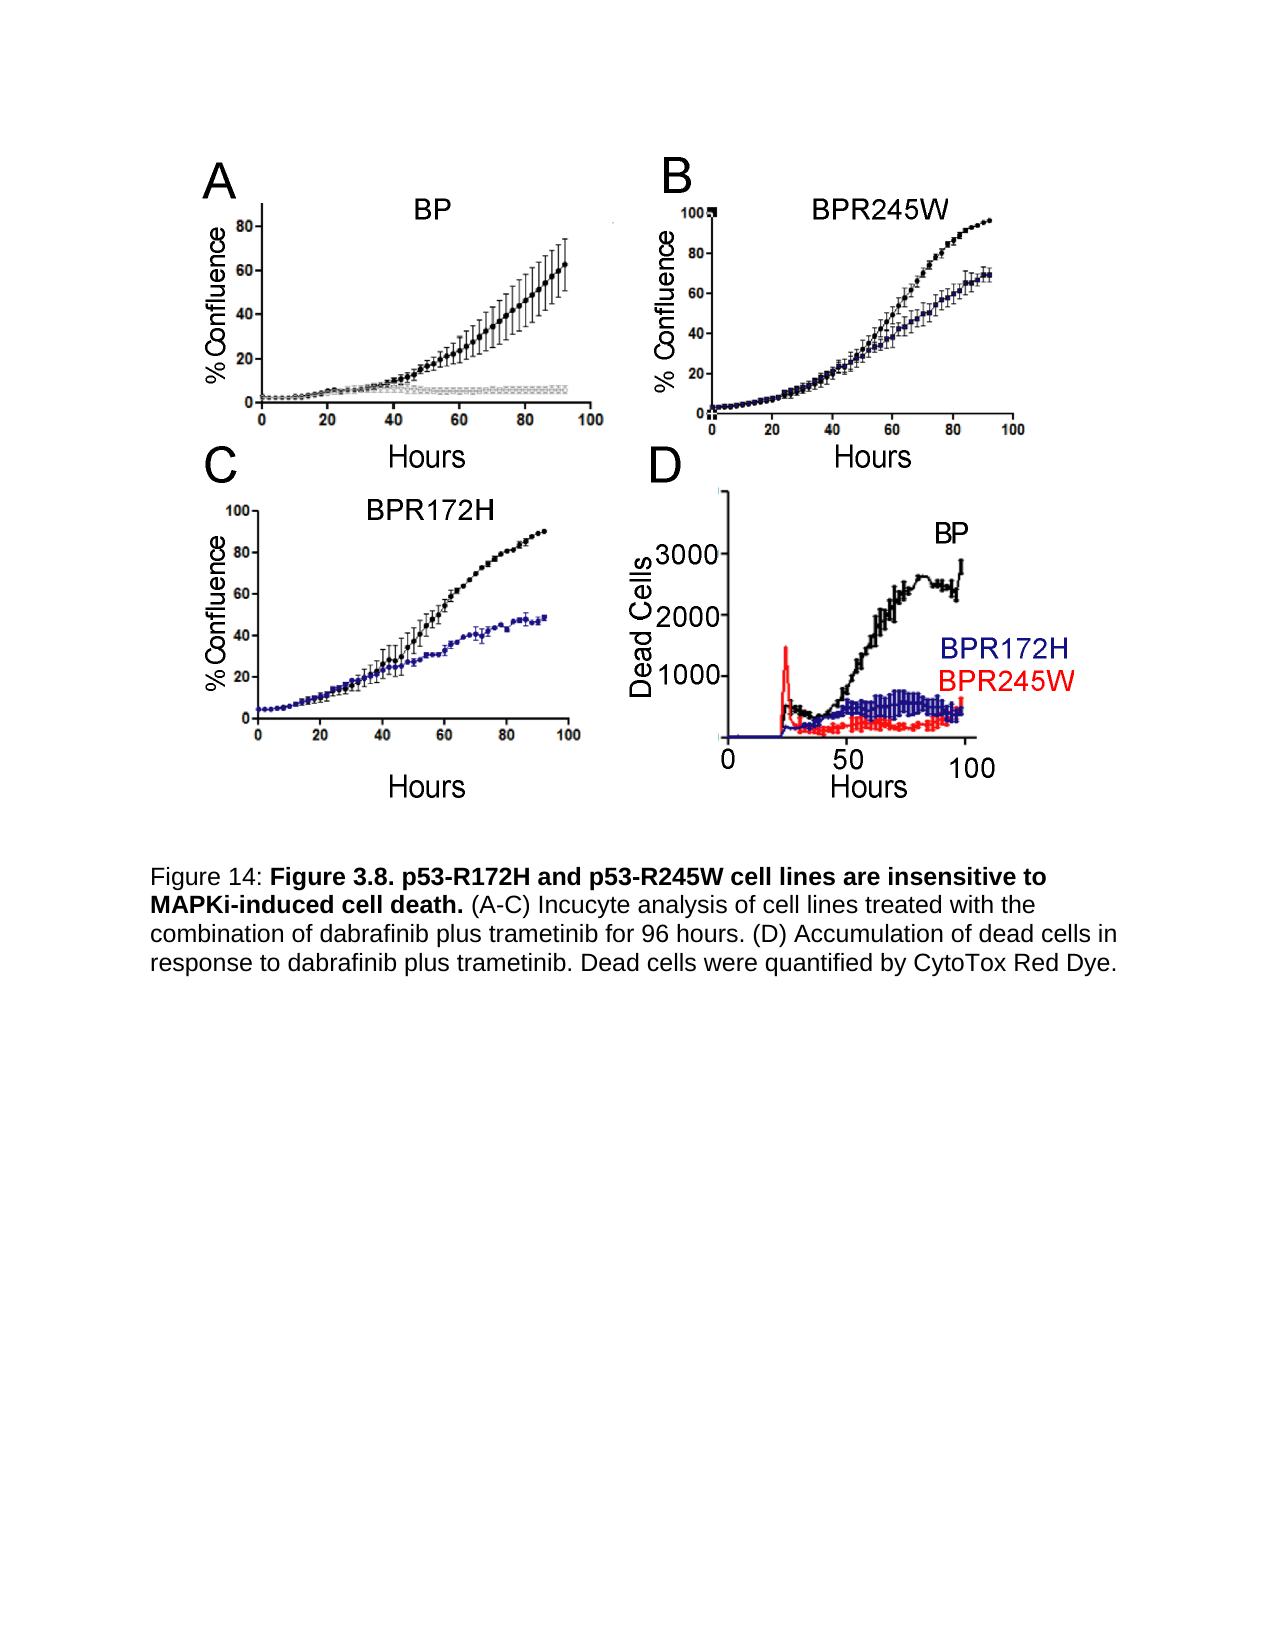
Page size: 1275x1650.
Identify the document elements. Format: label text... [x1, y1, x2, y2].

text Figure 14: Figure 3.8. p53-R172H and p53-R245W cell lines are insensitive to MAPKi-induced cell death. (A-C) Incucyte analysis of cell lines treated with the combination of dabrafinib plus trametinib for 96 hours. (D) Accumulation of dead cells in response to dabrafinib plus trametinib. Dead cells were quantified by CytoTox Red Dye. [150, 861, 1125, 976]
picture [201, 150, 1074, 808]
